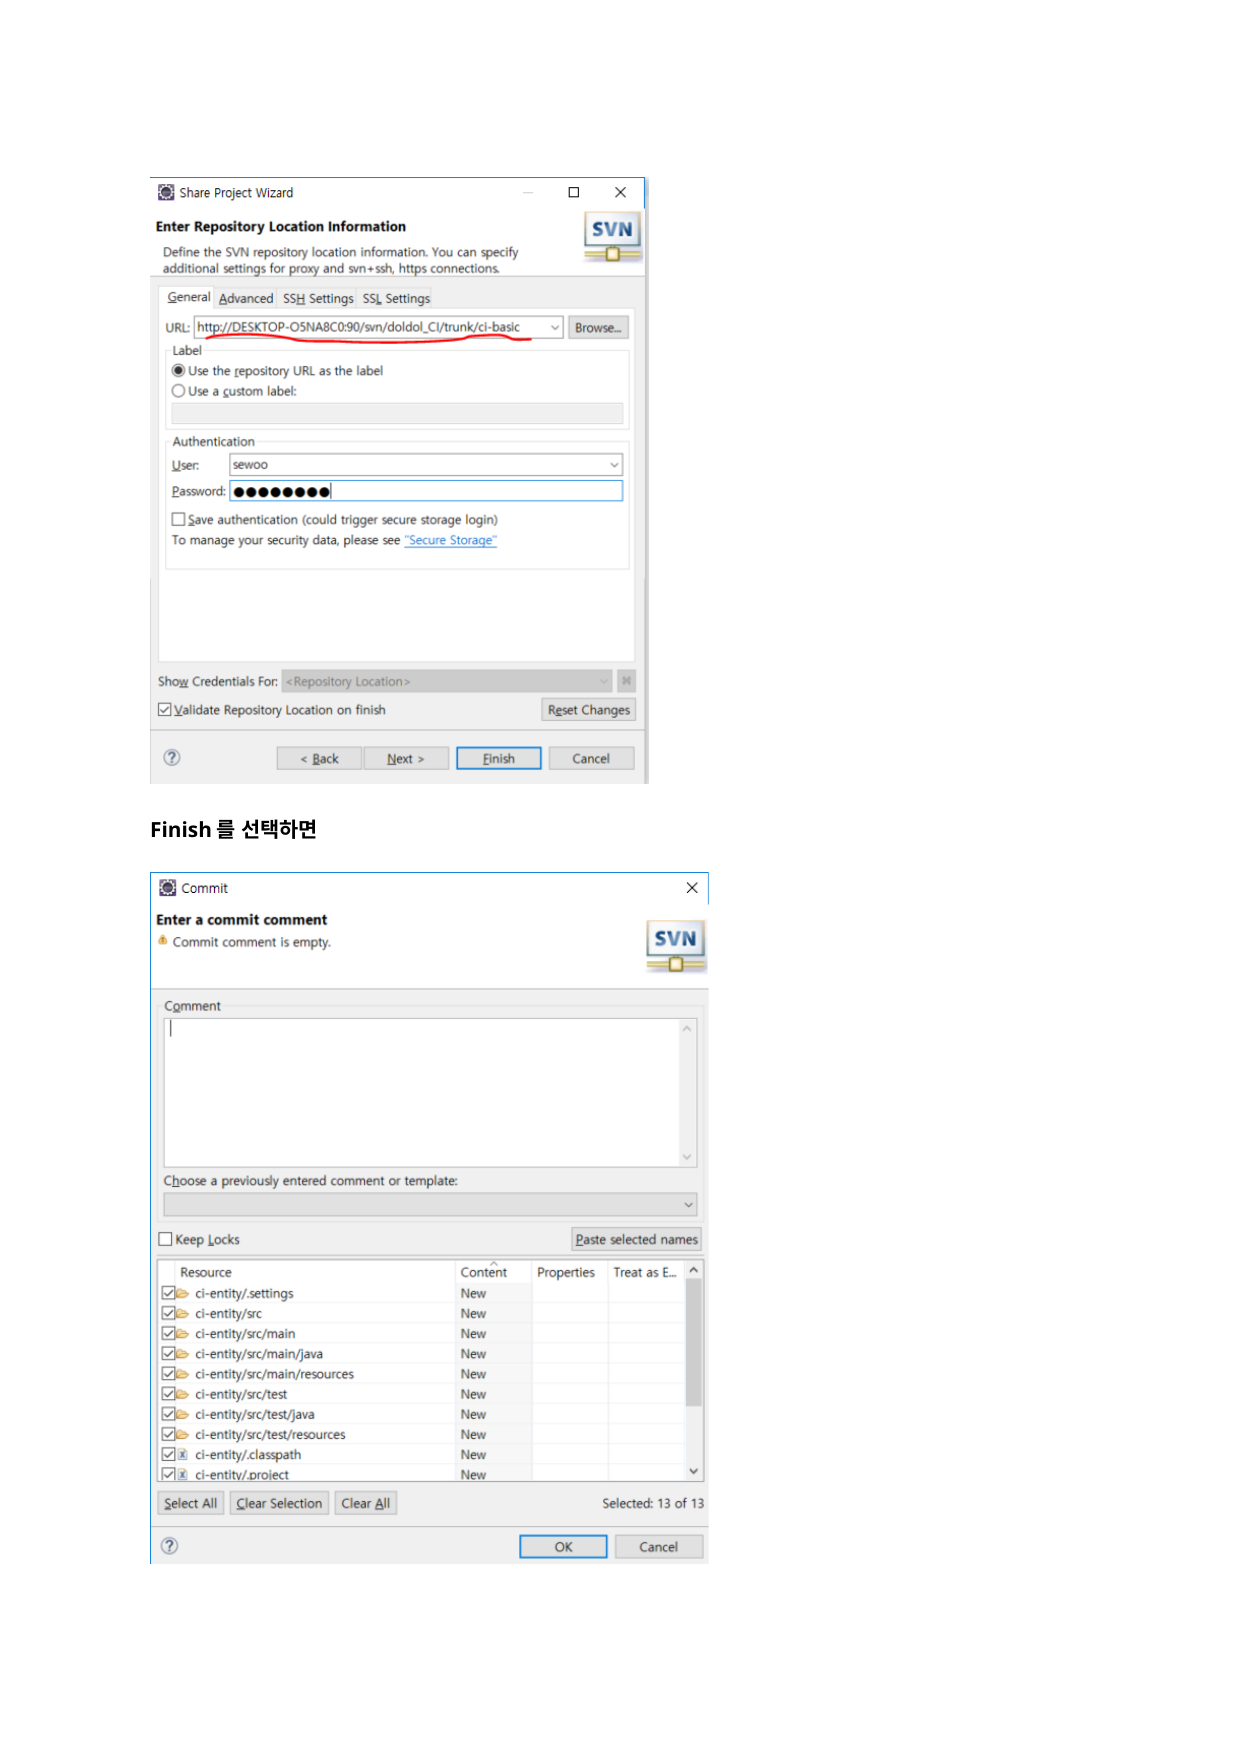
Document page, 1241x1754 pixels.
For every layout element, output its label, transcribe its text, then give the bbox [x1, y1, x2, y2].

picture [150, 177, 649, 784]
subtitle Finish를 선택하면 [150, 813, 1090, 843]
picture [150, 872, 709, 1564]
